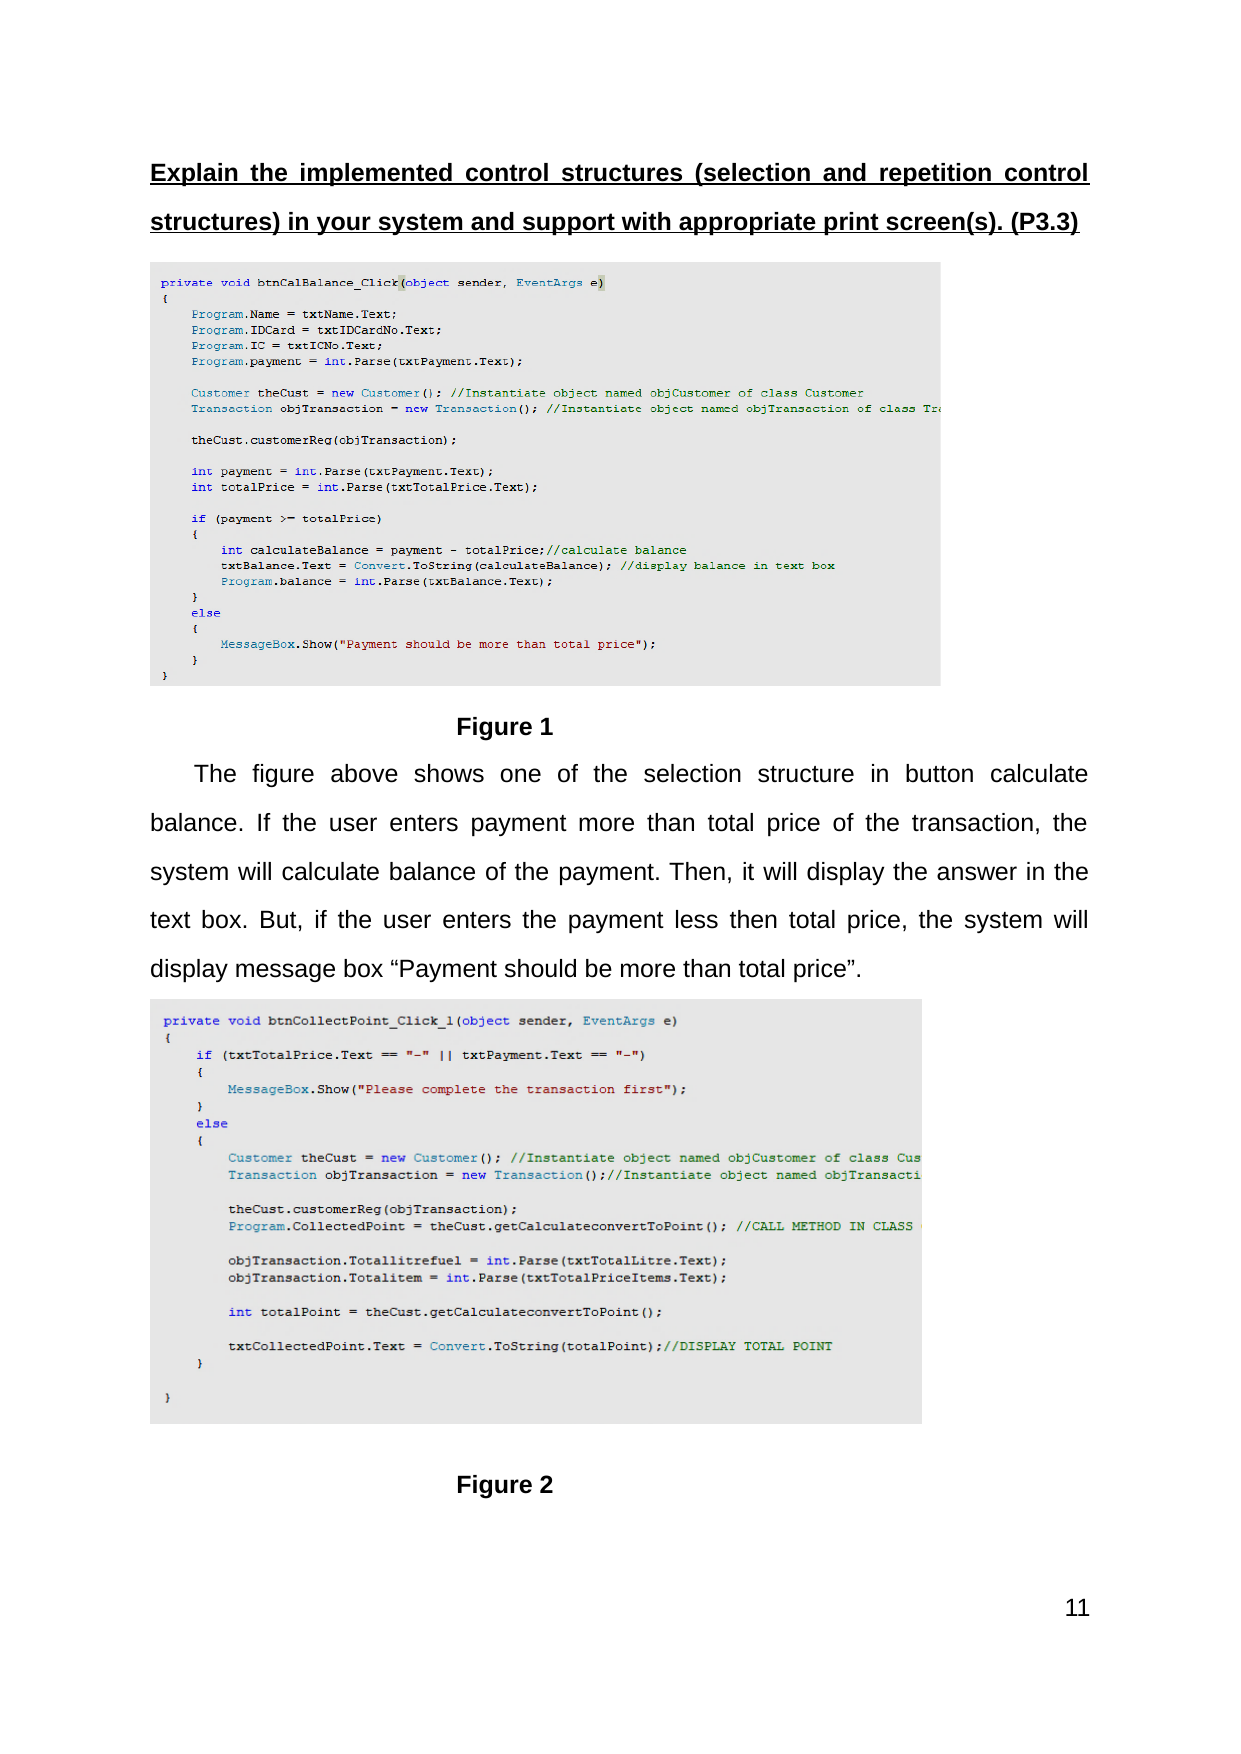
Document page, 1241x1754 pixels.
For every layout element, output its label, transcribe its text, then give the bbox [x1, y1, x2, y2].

text Explain the implemented control structures (selection and repetition control structures) in your system and support with appropriate print screen(s). (P3.3) [150, 157, 1090, 183]
text Explain the implemented control structures (selection and repetition control structures) in your system and support with appropriate print screen(s). (P3.3) [150, 185, 1090, 238]
text Figure 1 [150, 580, 1090, 743]
picture [150, 262, 941, 686]
text The figure above shows one of the selection structure in button calculate balance. If the user enters payment more than total price of the transaction, the system will calculate balance of the payment. Then, it will display the answer in the text box. But, if the user enters the payment less then total price, the system will display message box “Payment should be more than total price”. [150, 757, 1090, 985]
picture [150, 999, 922, 1424]
text Figure 2 [150, 1468, 1090, 1501]
